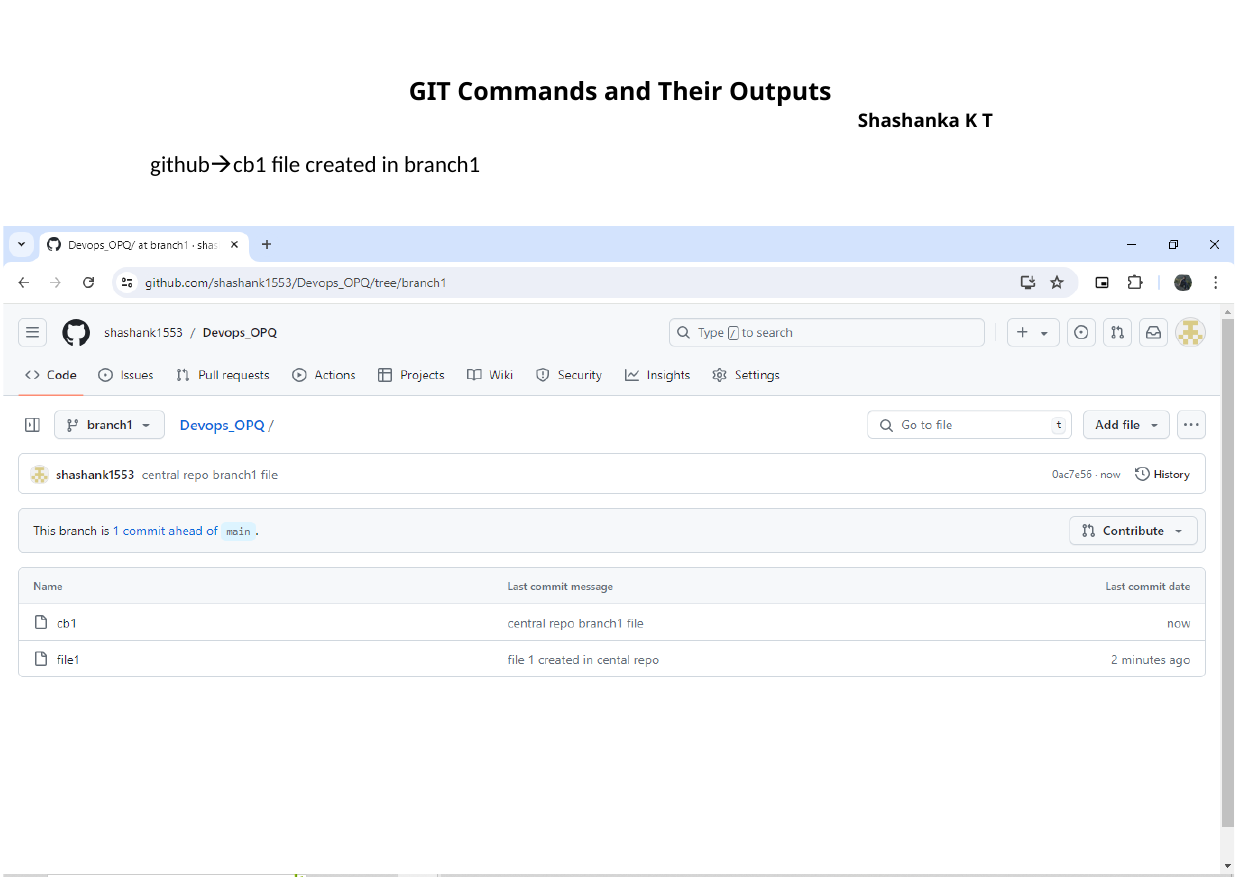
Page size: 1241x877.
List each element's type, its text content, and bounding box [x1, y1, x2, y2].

picture [3, 226, 1235, 877]
text githubcb1 file created in branch1 [150, 150, 1090, 178]
